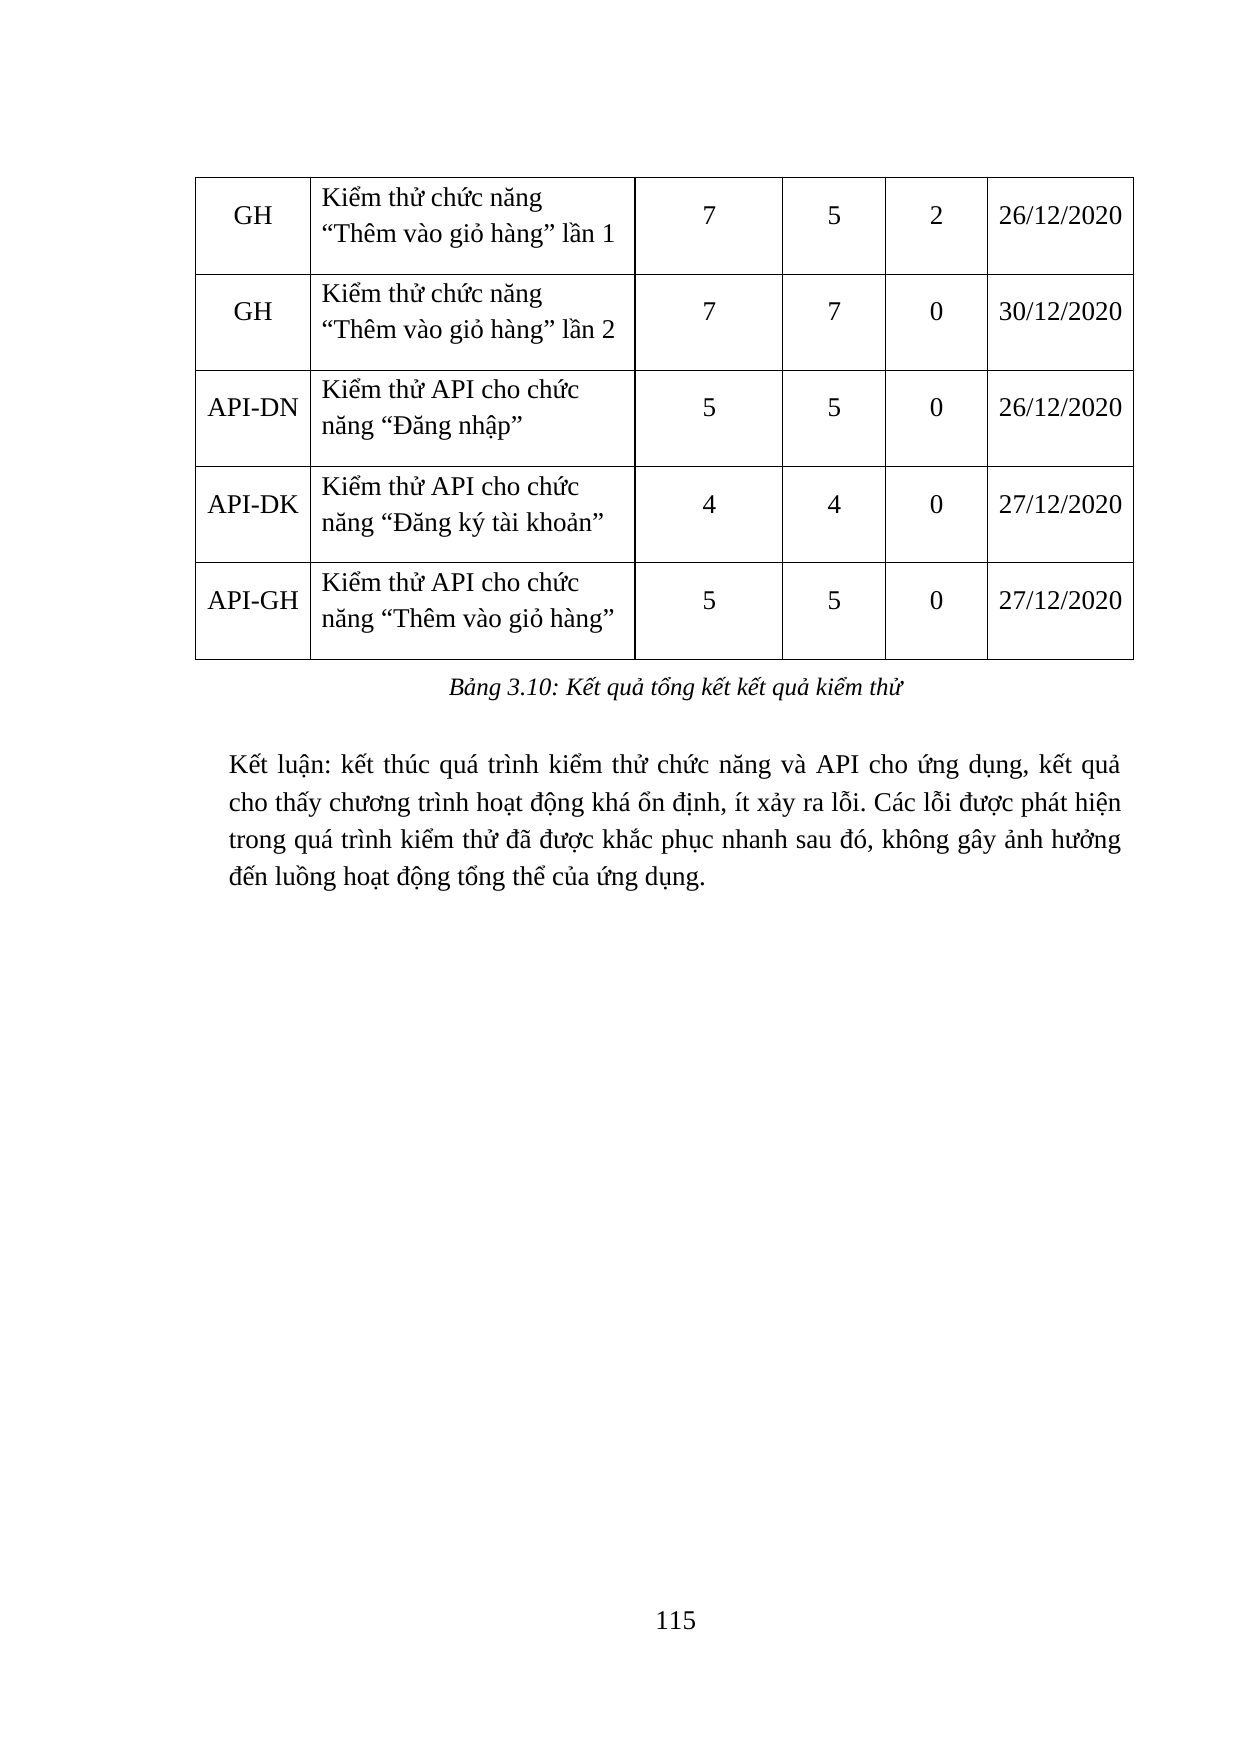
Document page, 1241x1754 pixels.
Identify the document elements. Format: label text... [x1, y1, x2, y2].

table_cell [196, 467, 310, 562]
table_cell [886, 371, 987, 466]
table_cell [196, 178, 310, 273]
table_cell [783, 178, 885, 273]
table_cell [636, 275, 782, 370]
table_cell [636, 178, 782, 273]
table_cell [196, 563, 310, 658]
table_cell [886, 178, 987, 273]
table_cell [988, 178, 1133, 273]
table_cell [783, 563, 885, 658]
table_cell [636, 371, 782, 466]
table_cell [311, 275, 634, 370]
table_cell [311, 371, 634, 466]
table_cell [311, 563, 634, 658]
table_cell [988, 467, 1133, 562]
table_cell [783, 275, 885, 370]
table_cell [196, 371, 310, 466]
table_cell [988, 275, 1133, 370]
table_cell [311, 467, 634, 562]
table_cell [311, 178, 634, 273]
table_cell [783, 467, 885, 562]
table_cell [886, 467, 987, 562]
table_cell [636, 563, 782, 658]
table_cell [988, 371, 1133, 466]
text Bảng 3.10: Kết quả tổng kết kết quả kiểm thử [229, 672, 1122, 701]
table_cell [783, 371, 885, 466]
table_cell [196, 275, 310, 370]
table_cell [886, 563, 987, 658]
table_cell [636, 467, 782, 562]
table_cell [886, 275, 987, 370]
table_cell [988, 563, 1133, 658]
text Kết luận: kết thúc quá trình kiểm thử chức năng và API cho ứng dụng, kết quả cho thấy chương trình hoạt động khá ổn định, ít xảy ra lỗi. Các lỗi được phát hiện trong quá trình kiểm thử đã được khắc phục nhanh sau đó, không gây ảnh hưởng đến luồng hoạt động tổng thể của ứng dụng. [229, 748, 1122, 891]
